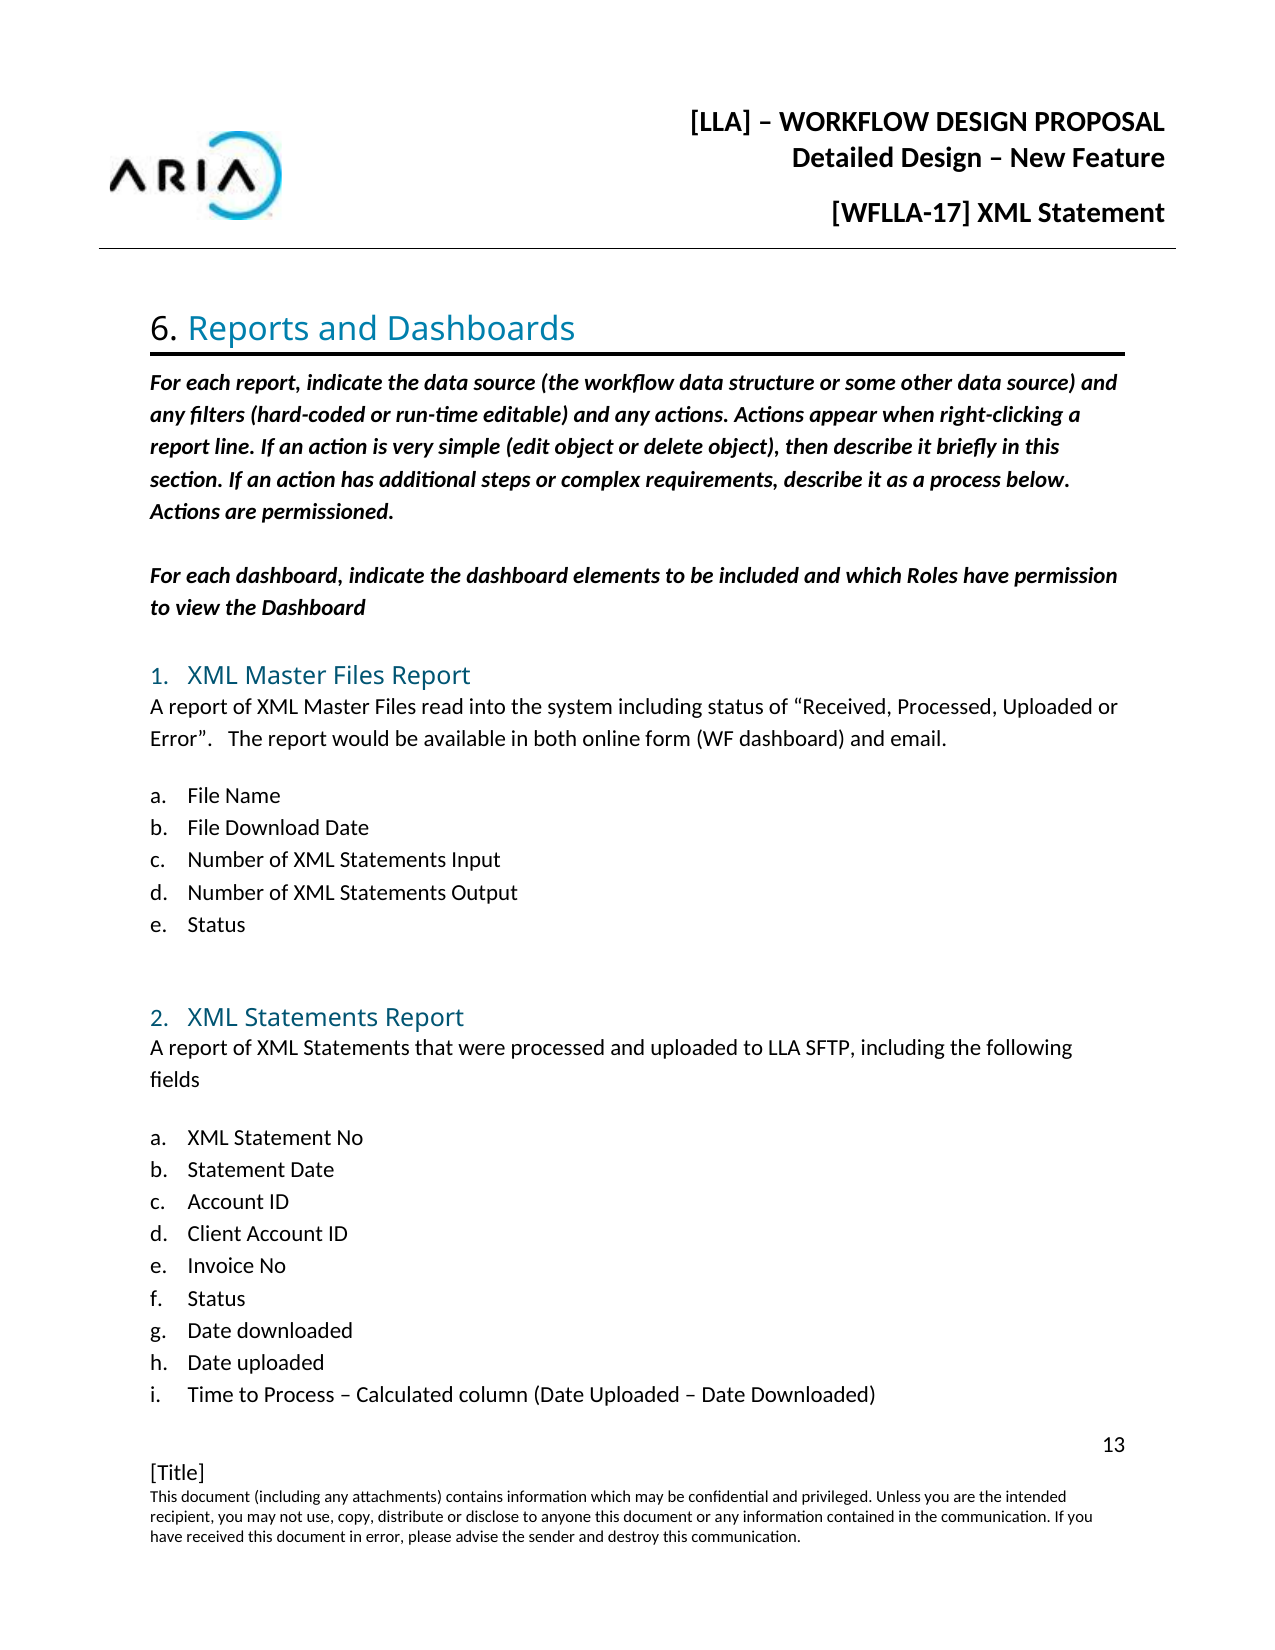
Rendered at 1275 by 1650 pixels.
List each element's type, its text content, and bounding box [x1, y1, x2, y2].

list File Name [150, 781, 1125, 809]
list Status [150, 910, 1125, 938]
picture [109, 131, 282, 220]
list Date downloaded [150, 1316, 1125, 1344]
list Client Account ID [150, 1219, 1125, 1247]
list File Download Date [150, 813, 1125, 841]
list Statement Date [150, 1155, 1125, 1183]
list Account ID [150, 1187, 1125, 1215]
text For each report, indicate the data source (the workflow data structure or some other data source) and any filters (hard-coded or run-time editable) and any actions. Actions appear when right-clicking a report line. If an action is very simple (edit object or delete object), then describe it briefly in this section. If an action has additional steps or complex requirements, describe it as a process below. Actions are permissioned. [150, 368, 1125, 525]
list Invoice No [150, 1252, 1125, 1279]
text A report of XML Statements that were processed and uploaded to LLA SFTP, including the following fields [150, 1033, 1125, 1094]
list Status [150, 1284, 1125, 1312]
list Number of XML Statements Output [150, 878, 1125, 906]
list Time to Process – Calculated column (Date Uploaded – Date Downloaded) [150, 1380, 1125, 1408]
list XML Statement No [150, 1123, 1125, 1151]
subtitle Reports and Dashboards [150, 305, 1125, 352]
subtitle XML Statements Report [150, 999, 1125, 1033]
text For each dashboard, indicate the dashboard elements to be included and which Roles have permission to view the Dashboard [150, 561, 1125, 621]
subtitle XML Master Files Report [150, 658, 1125, 692]
list Number of XML Statements Input [150, 846, 1125, 874]
text A report of XML Master Files read into the system including status of “Received, Processed, Uploaded or Error”. The report would be available in both online form (WF dashboard) and email. [150, 692, 1125, 752]
list Date uploaded [150, 1348, 1125, 1376]
